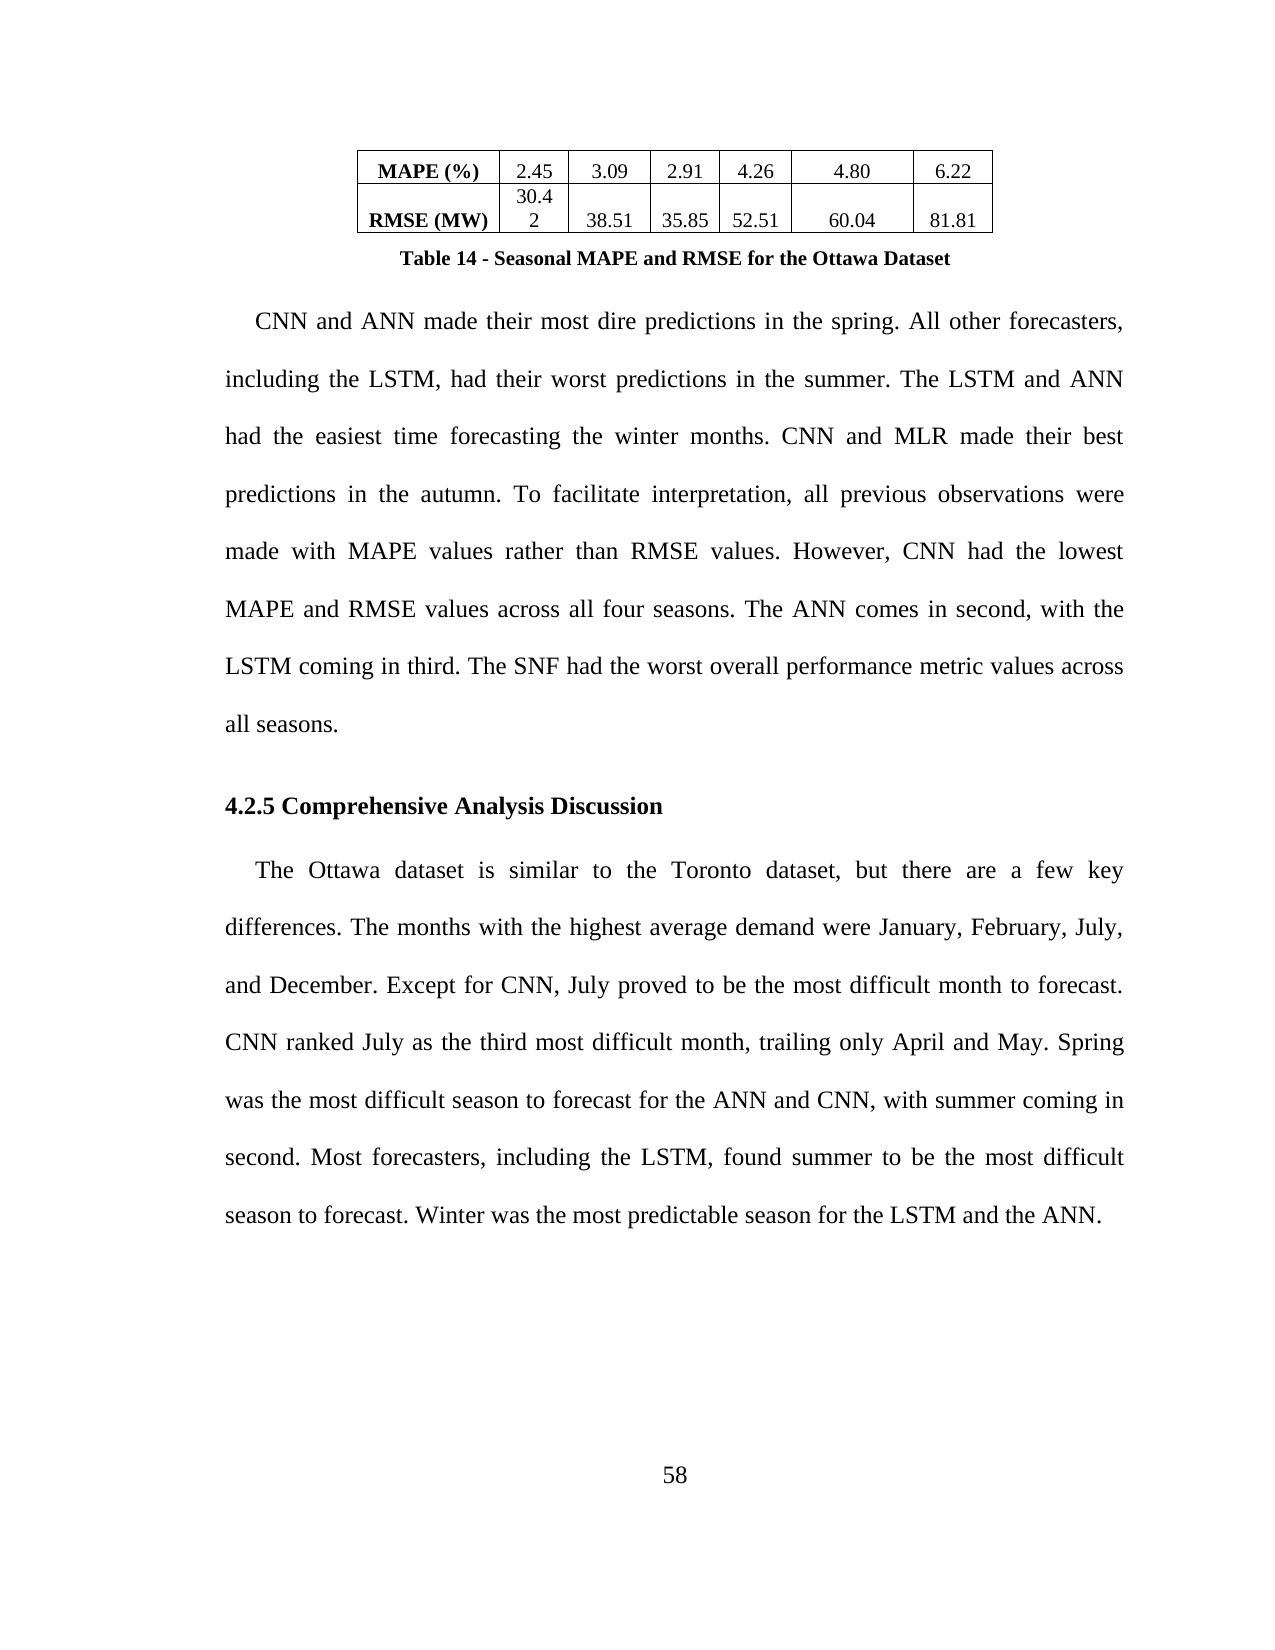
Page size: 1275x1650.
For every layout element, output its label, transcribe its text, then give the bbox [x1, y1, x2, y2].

table_cell 52.51 [720, 184, 791, 232]
text CNN and ANN made their most dire predictions in the spring. All other forecasters, including the LSTM, had their worst predictions in the summer. The LSTM and ANN had the easiest time forecasting the winter months. CNN and MLR made their best predictions in the autumn. To facilitate interpretation, all previous observations were made with MAPE values rather than RMSE values. However, CNN had the lowest MAPE and RMSE values across all four seasons. The ANN comes in second, with the LSTM coming in third. The SNF had the worst overall performance metric values across all seasons. [225, 306, 1125, 737]
table_cell 2.91 [651, 151, 719, 183]
table_cell 6.22 [914, 151, 992, 183]
table_cell 60.04 [792, 184, 913, 232]
subtitle 4.2.5 Comprehensive Analysis Discussion [225, 791, 1125, 820]
table_cell 30.42 [500, 184, 568, 232]
table_cell 4.80 [792, 151, 913, 183]
table_cell 81.81 [914, 184, 992, 232]
table_cell MAPE (%) [358, 151, 499, 183]
table_cell 2.45 [500, 151, 568, 183]
table_cell 35.85 [651, 184, 719, 232]
table_cell 3.09 [569, 151, 650, 183]
table_cell 4.26 [720, 151, 791, 183]
table_cell RMSE (MW) [358, 184, 499, 232]
table_cell 38.51 [569, 184, 650, 232]
text The Ottawa dataset is similar to the Toronto dataset, but there are a few key differences. The months with the highest average demand were January, February, July, and December. Except for CNN, July proved to be the most difficult month to forecast. CNN ranked July as the third most difficult month, trailing only April and May. Spring was the most difficult season to forecast for the ANN and CNN, with summer coming in second. Most forecasters, including the LSTM, found summer to be the most difficult season to forecast. Winter was the most predictable season for the LSTM and the ANN. [225, 855, 1125, 1229]
